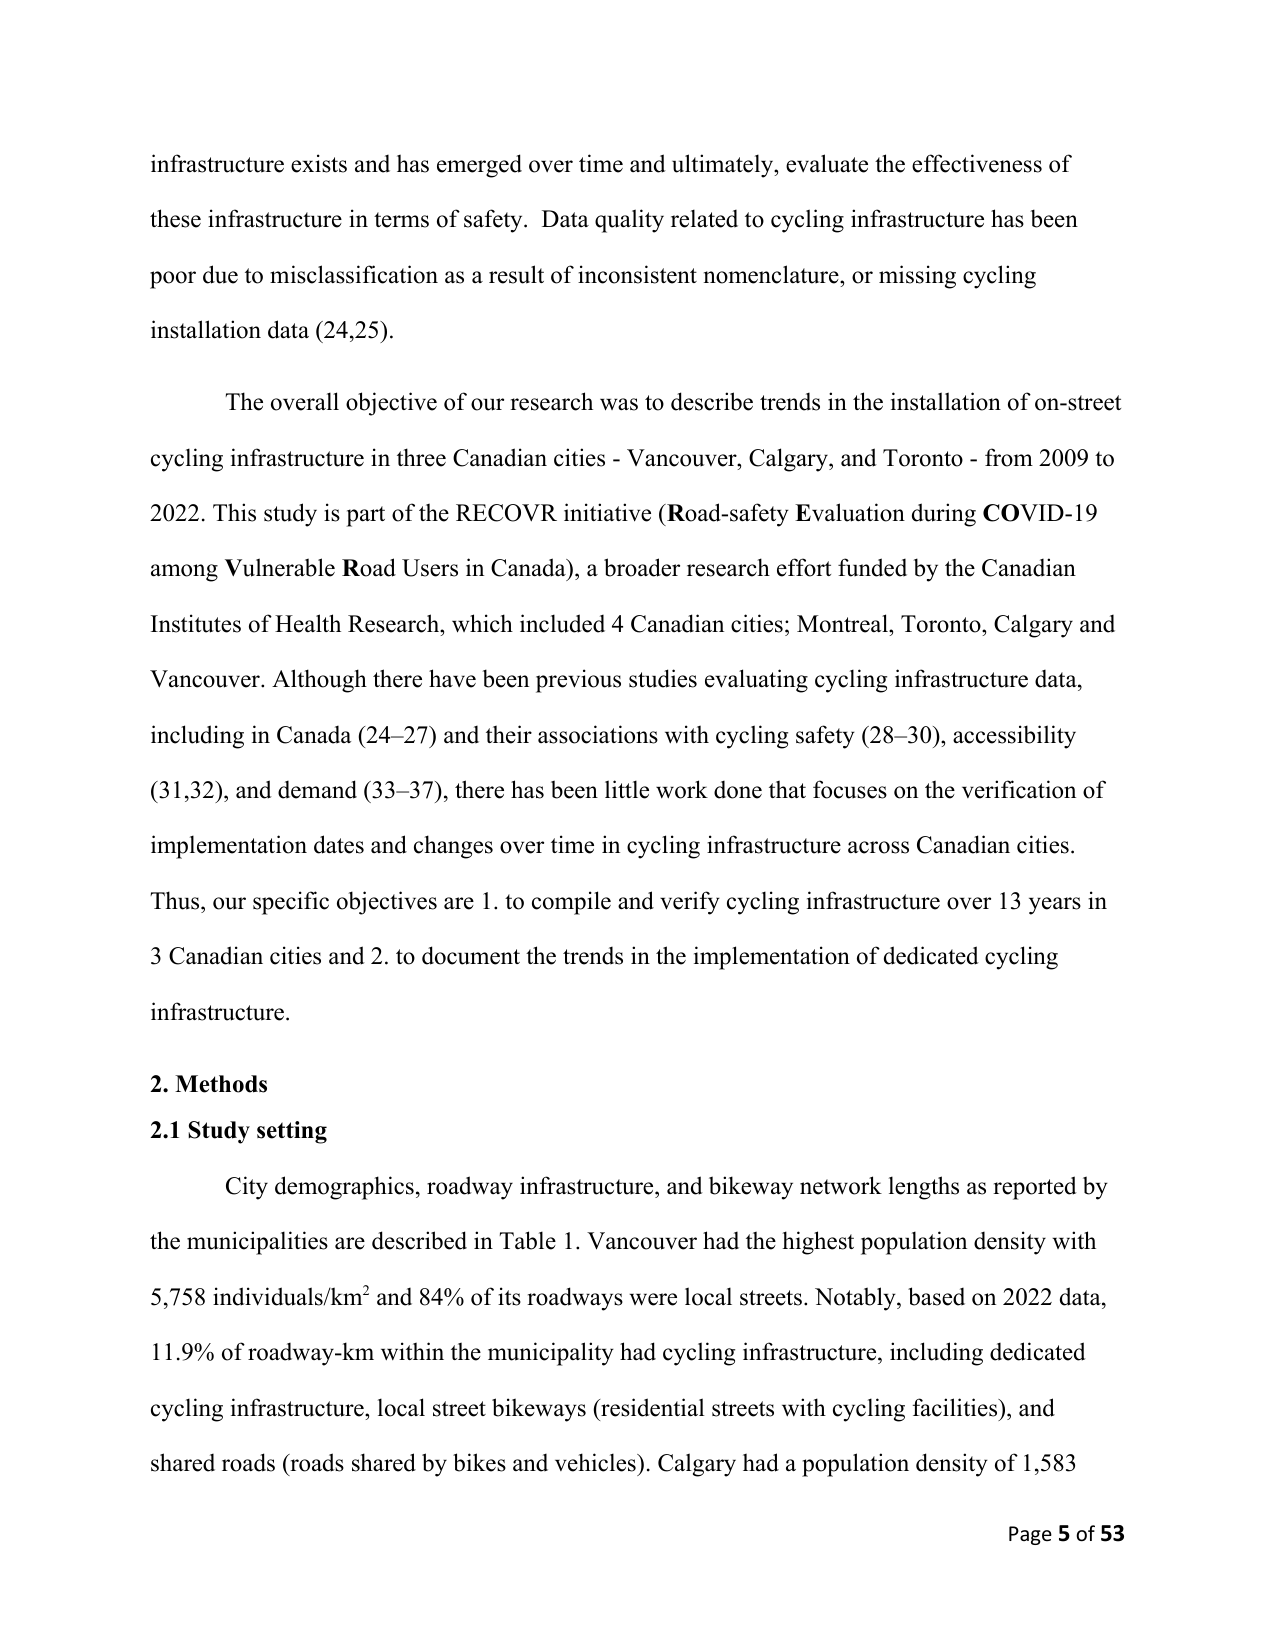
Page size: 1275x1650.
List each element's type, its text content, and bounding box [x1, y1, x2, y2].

text 2.1 Study setting [150, 1117, 1125, 1144]
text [150, 150, 1125, 344]
text The overall objective of our research was to describe trends in the installation of on-street cycling infrastructure in three Canadian cities - Vancouver, Calgary, and Toronto - from 2009 to 2022. This study is part of the RECOVR initiative (Road-safety Evaluation during COVID-19 among Vulnerable Road Users in Canada), a broader research effort funded by the Canadian Institutes of Health Research, which included 4 Canadian cities; Montreal, Toronto, Calgary and Vancouver. Although there have been previous studies evaluating cycling infrastructure data, including in Canada (24–27) and their associations with cycling safety (28–30), accessibility (31,32), and demand (33–37), there has been little work done that focuses on the verification of implementation dates and changes over time in cycling infrastructure across Canadian cities. Thus, our specific objectives are 1. to compile and verify cycling infrastructure over 13 years in 3 Canadian cities and 2. to document the trends in the implementation of dedicated cycling infrastructure. [150, 388, 1125, 1026]
text 2. Methods [150, 1070, 1125, 1098]
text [150, 1172, 1125, 1477]
